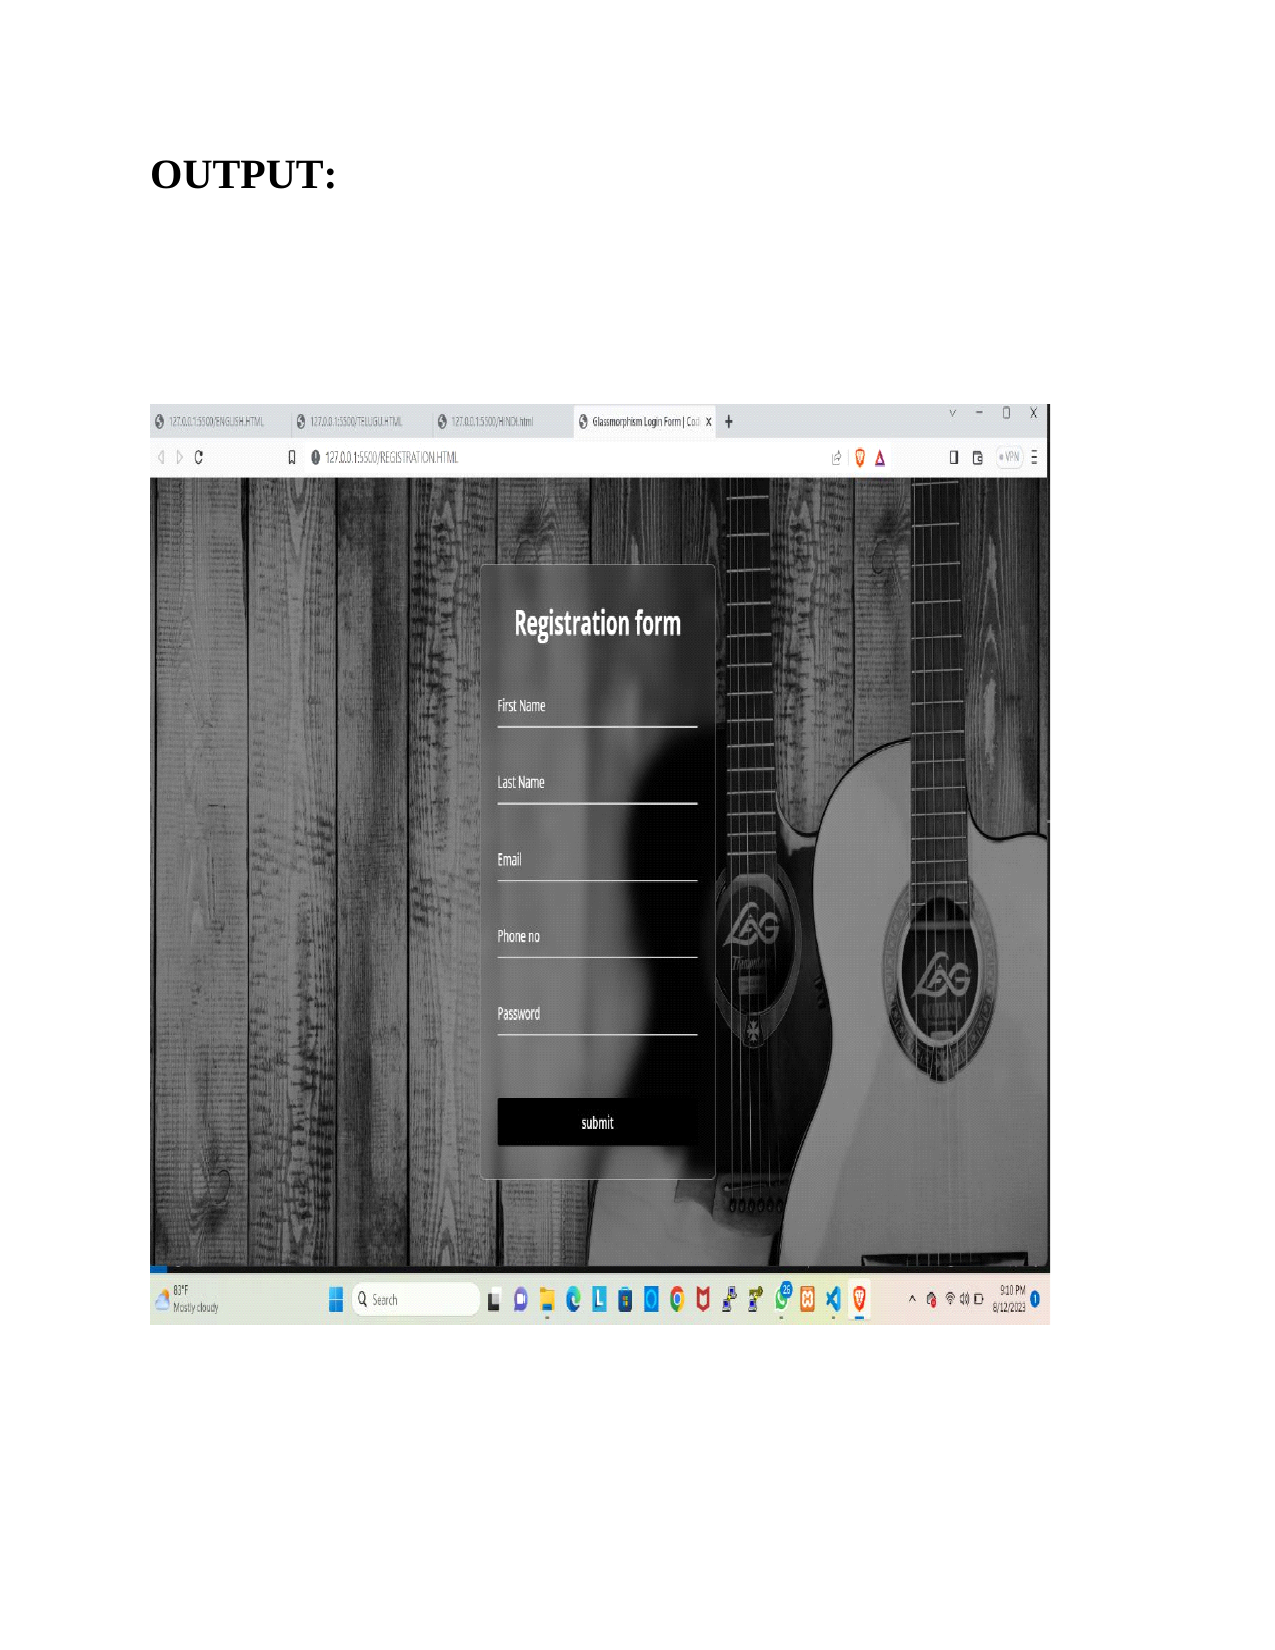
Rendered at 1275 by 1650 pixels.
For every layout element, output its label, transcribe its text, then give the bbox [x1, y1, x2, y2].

text OUTPUT: [150, 150, 1125, 198]
picture [150, 404, 1050, 1325]
